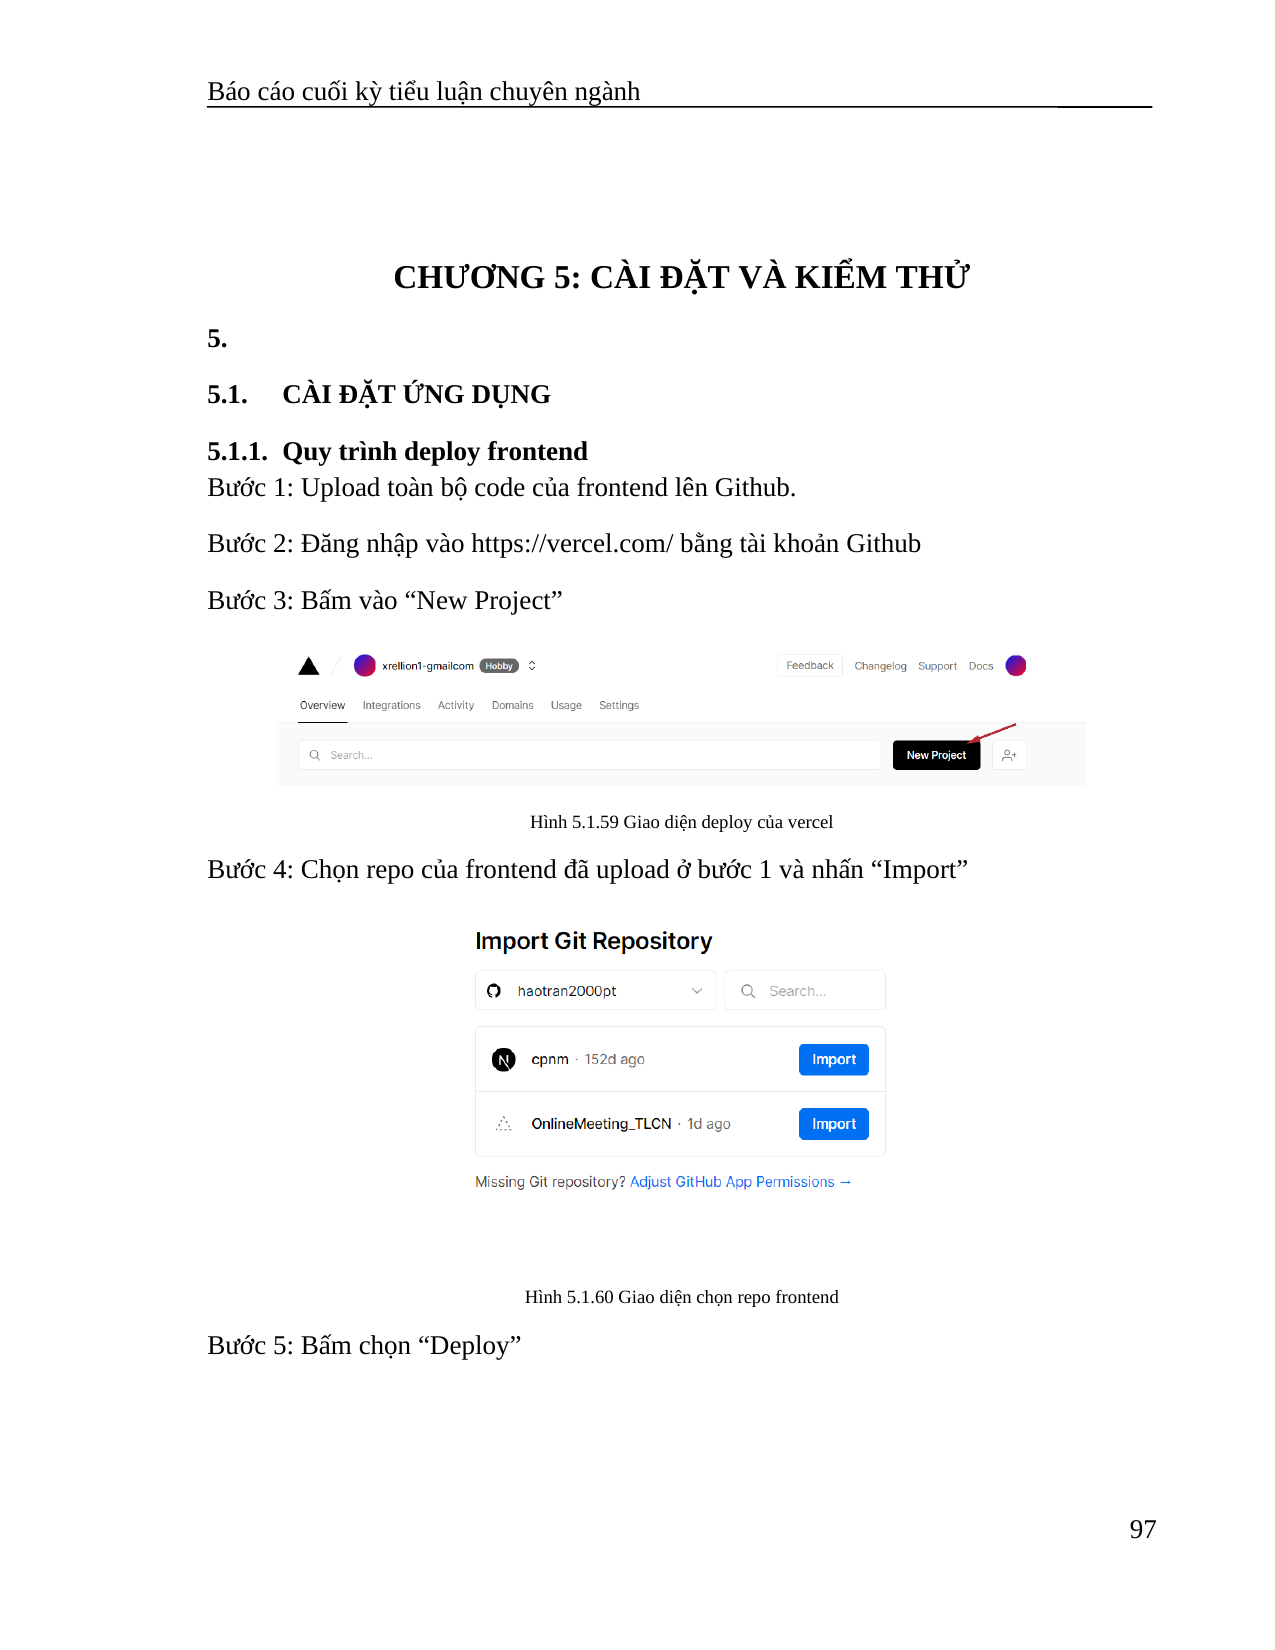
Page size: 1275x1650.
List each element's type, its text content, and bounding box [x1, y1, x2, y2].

picture [454, 910, 910, 1261]
picture [276, 640, 1087, 786]
text Bước 2: Đăng nhập vào https://vercel.com/ bằng tài khoản Github [207, 527, 1156, 558]
subtitle CÀI ĐẶT ỨNG DỤNG [207, 378, 1156, 409]
text Bước 3: Bấm vào “New Project” [207, 584, 1156, 615]
text Bước 1: Upload toàn bộ code của frontend lên Github. [207, 471, 1156, 502]
subtitle Quy trình deploy frontend [207, 435, 1156, 466]
text Bước 4: Chọn repo của frontend đã upload ở bước 1 và nhấn “Import” [207, 853, 1156, 884]
subtitle CHƯƠNG 5: CÀI ĐẶT VÀ KIỂM THỬ [207, 257, 1156, 295]
text Bước 5: Bấm chọn “Deploy” [207, 1329, 1156, 1360]
